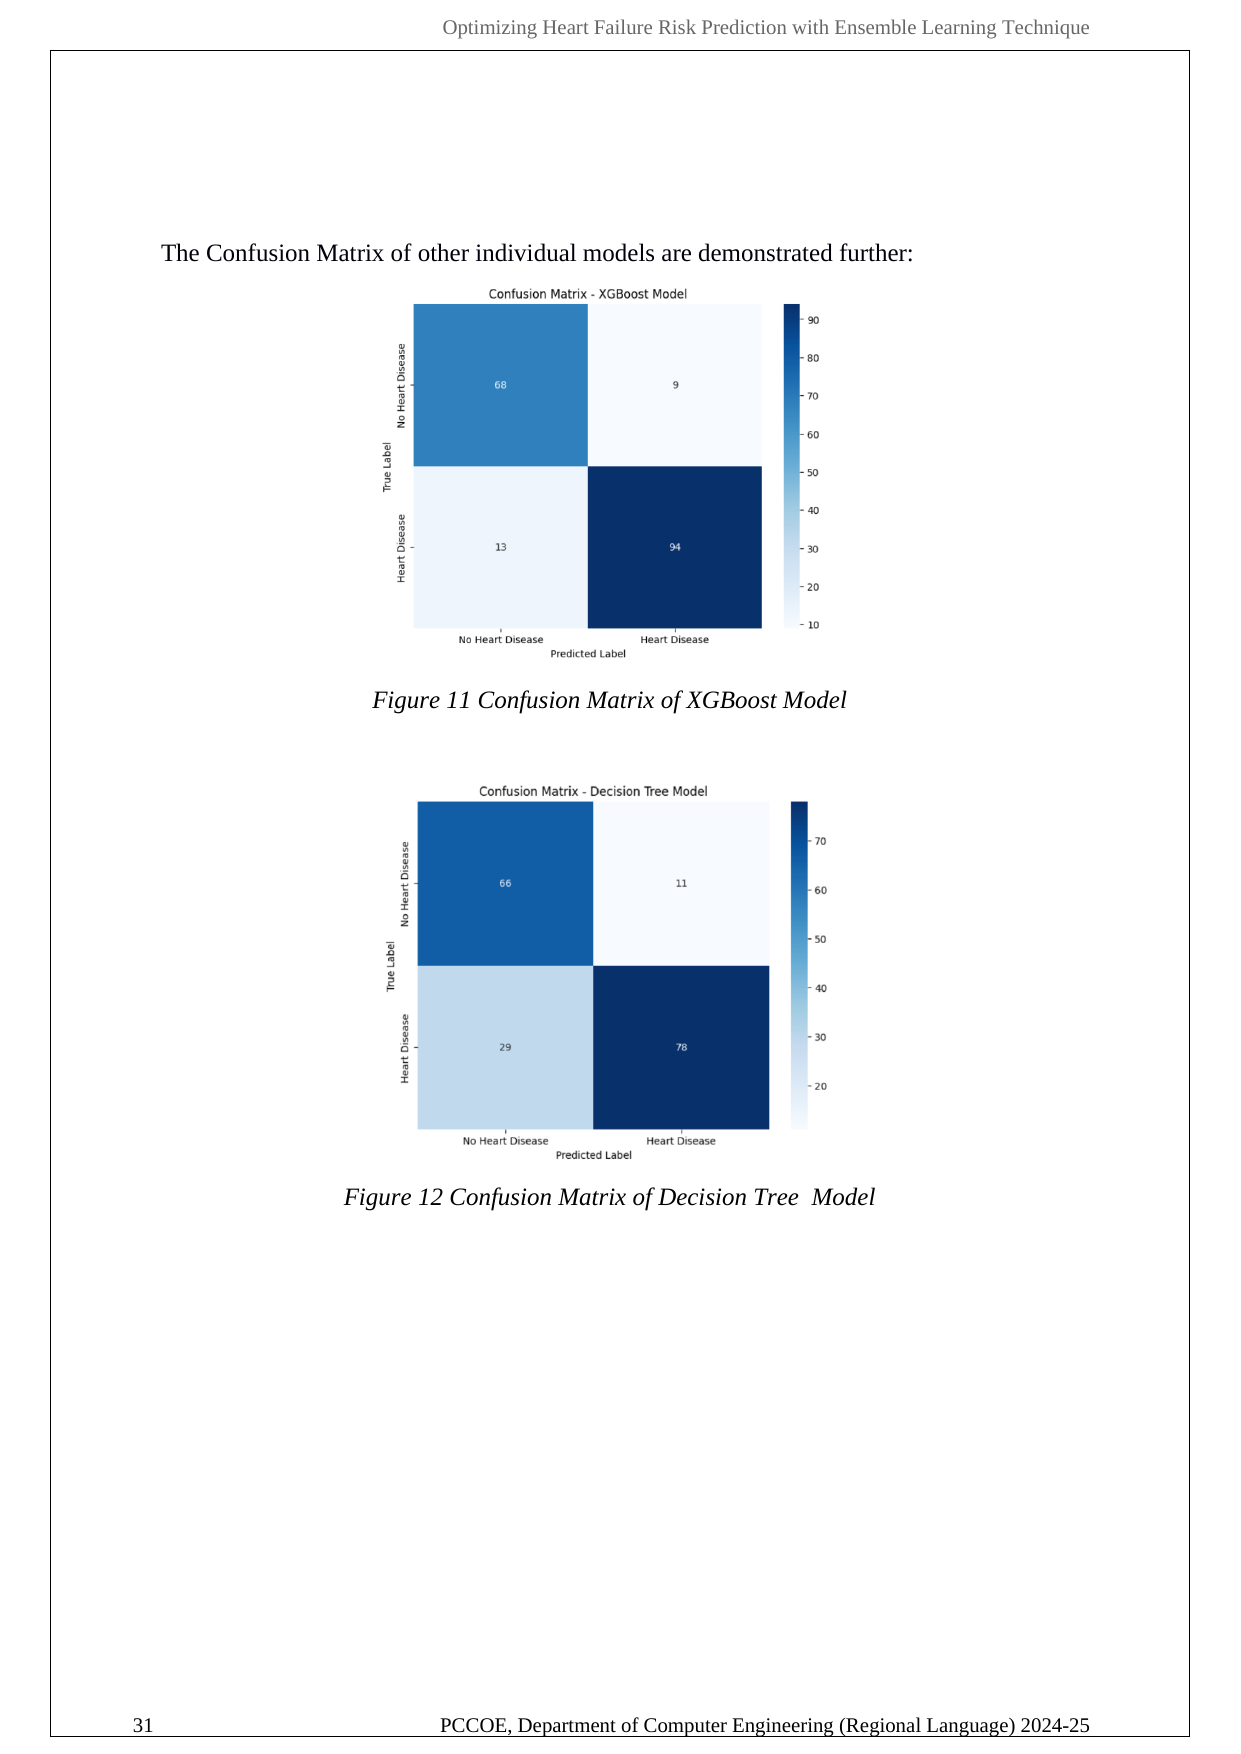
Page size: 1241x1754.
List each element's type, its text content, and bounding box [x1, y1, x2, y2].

picture [373, 281, 848, 671]
text Figure 11 Confusion Matrix of XGBoost Model [131, 685, 1090, 714]
text Figure 12 Confusion Matrix of Decision Tree Model [131, 1182, 1090, 1211]
text The Confusion Matrix of other individual models are demonstrated further: [131, 238, 1090, 267]
picture [375, 775, 847, 1168]
